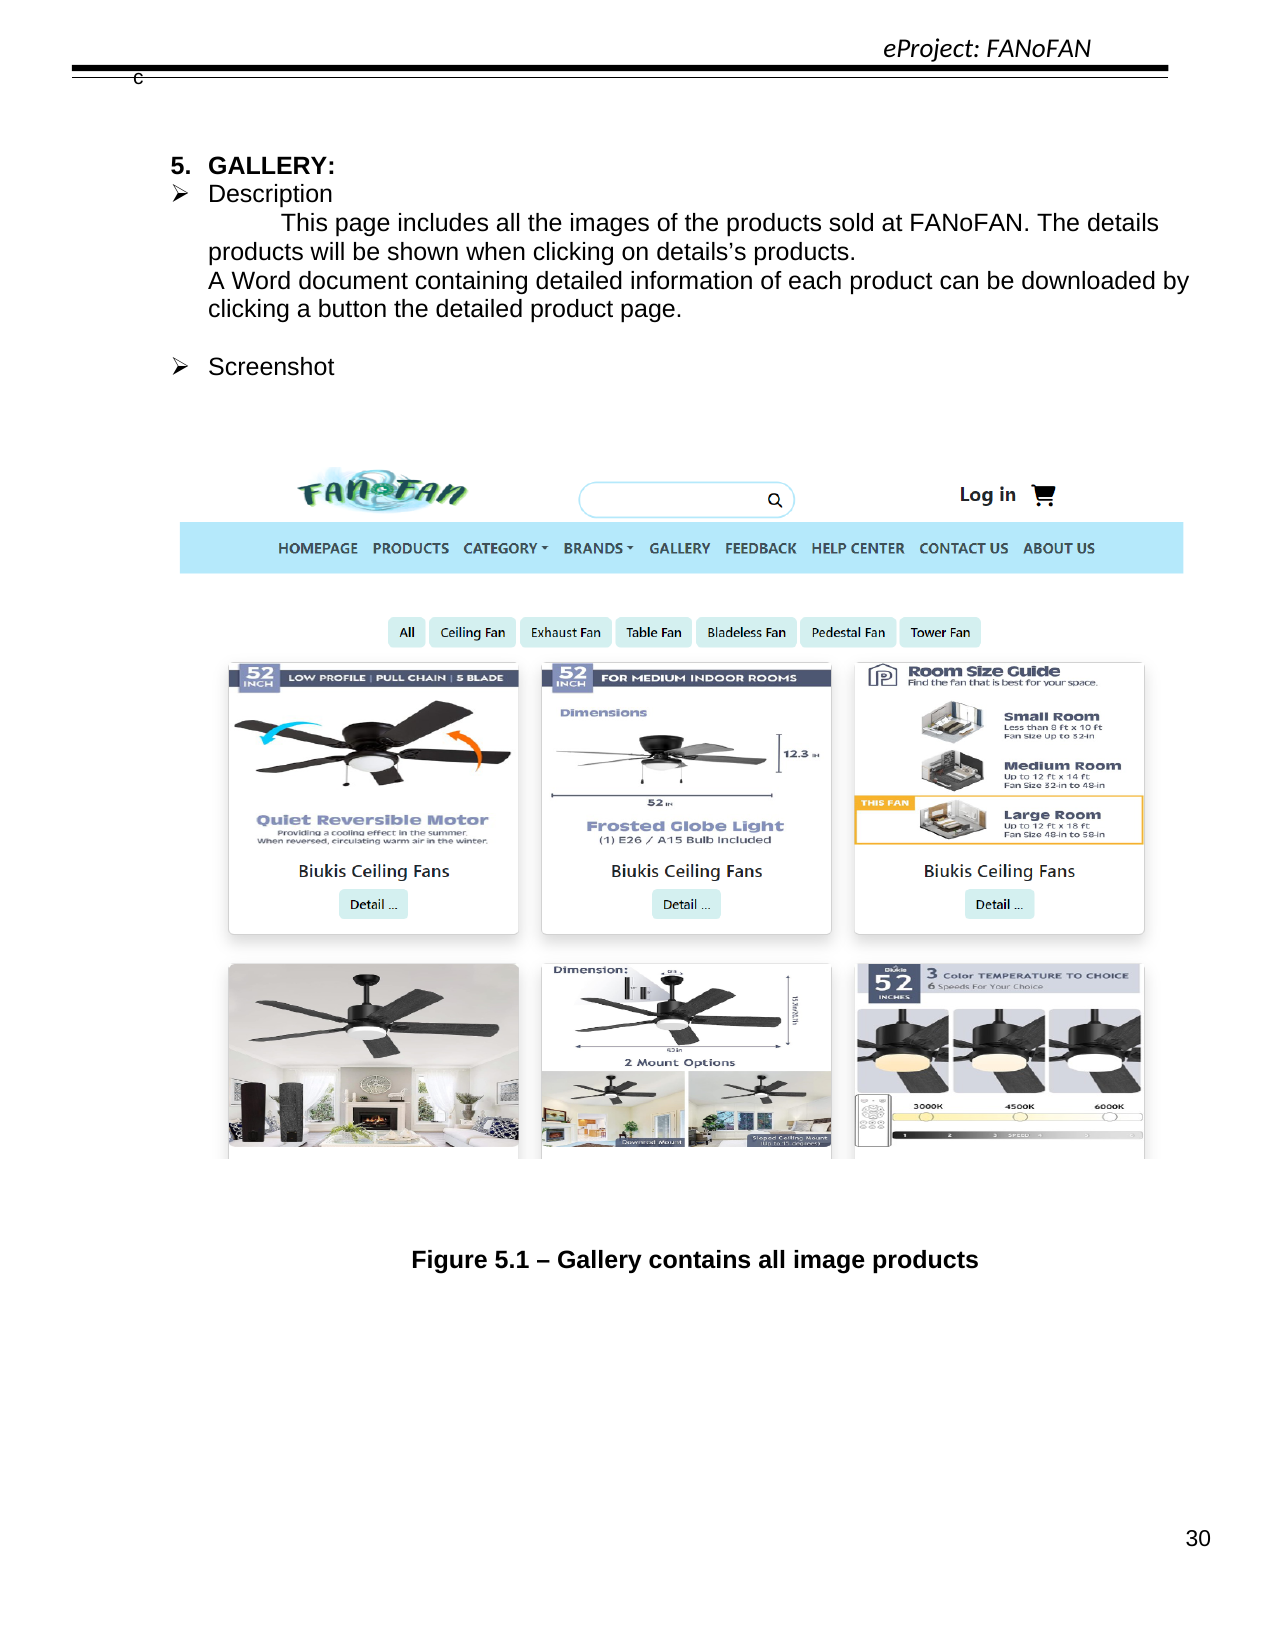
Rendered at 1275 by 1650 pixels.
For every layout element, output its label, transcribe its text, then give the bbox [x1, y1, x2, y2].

list A Word document containing detailed information of each product can be downloaded by clicking a button the detailed product page. [208, 266, 1211, 323]
text Figure 5.1 – Gallery contains all image products [180, 1244, 1211, 1273]
list Screenshot [170, 352, 1211, 381]
picture [179, 467, 1184, 1159]
list GALLERY: [170, 151, 1211, 179]
list This page includes all the images of the products sold at FANoFAN. The details products will be shown when clicking on details’s products. [208, 208, 1211, 266]
list Description [170, 179, 1211, 208]
